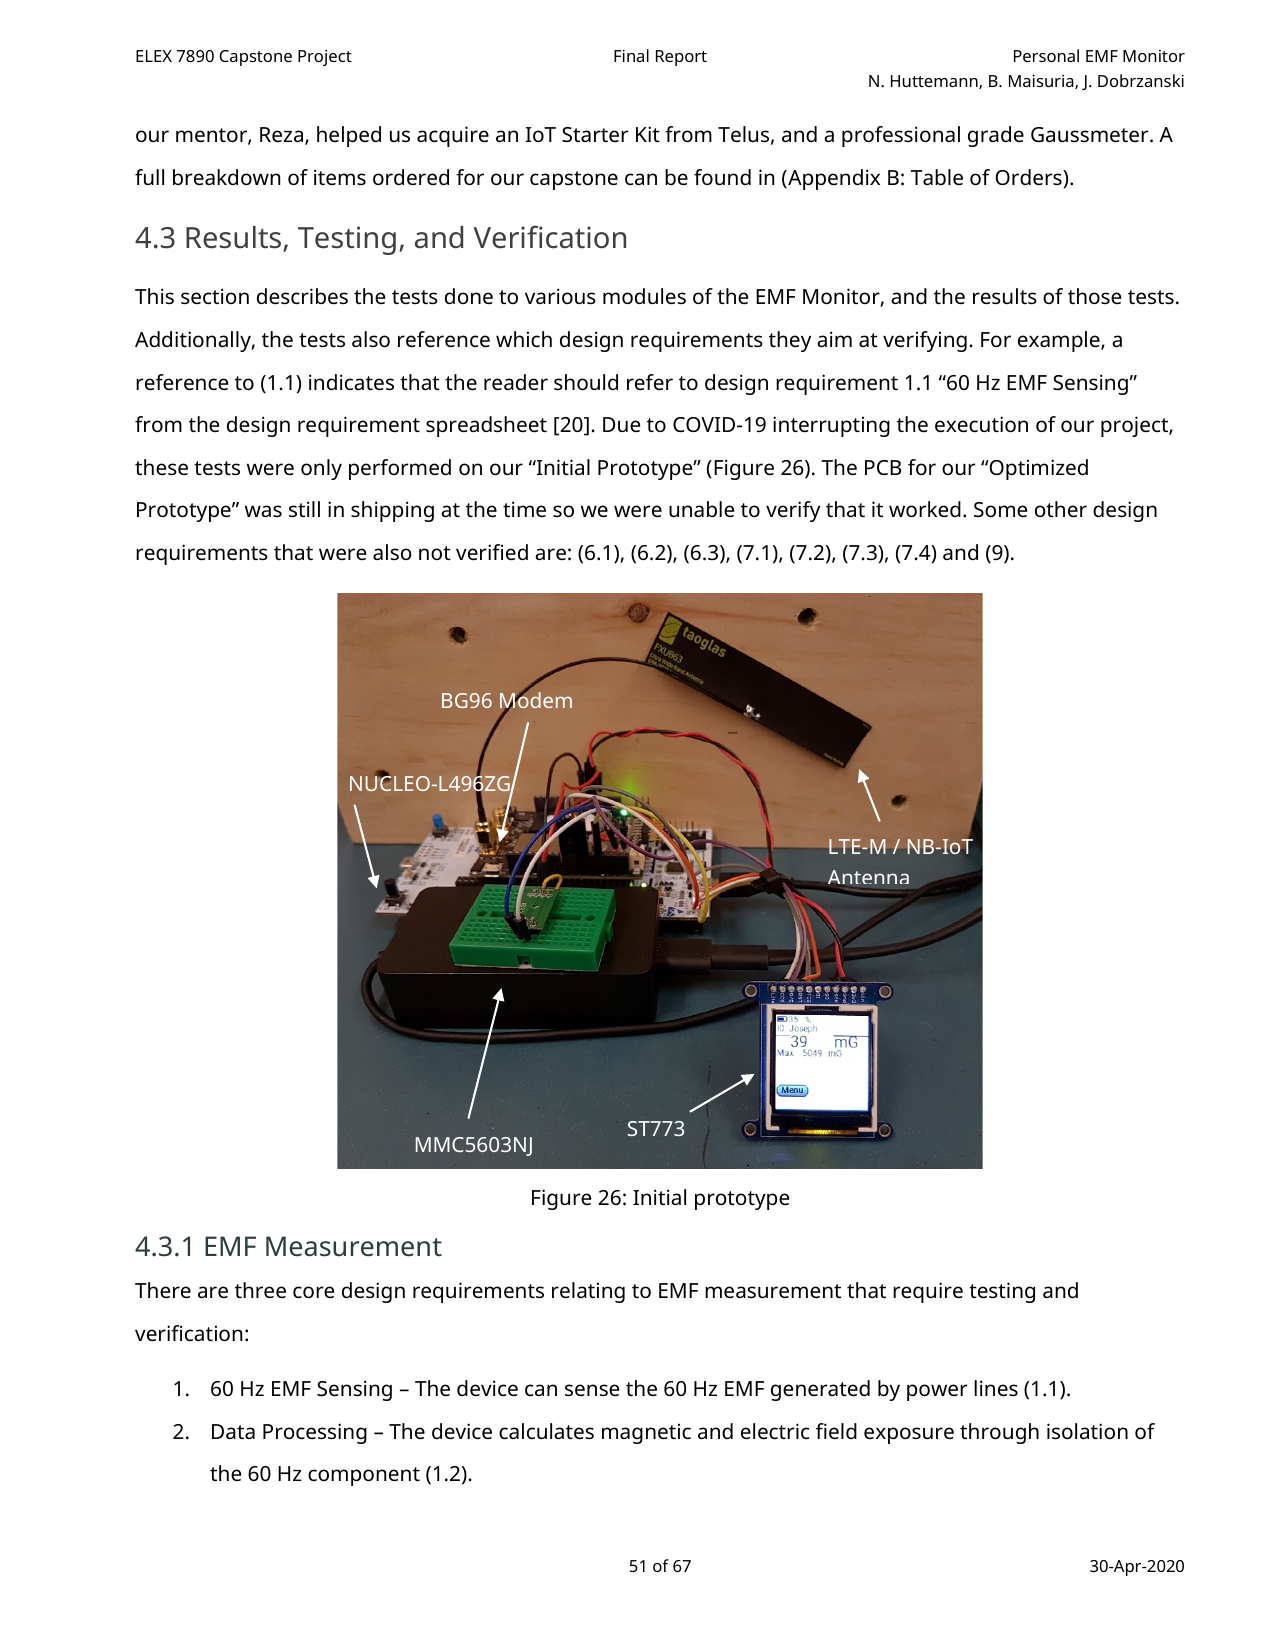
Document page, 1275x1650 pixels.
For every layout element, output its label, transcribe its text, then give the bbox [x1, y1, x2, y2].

text This section describes the tests done to various modules of the EMF Monitor, and the results of those tests. Additionally, the tests also reference which design requirements they aim at verifying. For example, a reference to (1.1) indicates that the reader should refer to design requirement 1.1 “60 Hz EMF Sensing” from the design requirement spreadsheet. Due to COVID-19 interrupting the execution of our project, these tests were only performed on our “Initial Prototype” (Figure 26). The PCB for our “Optimized Prototype” was still in shipping at the time so we were unable to verify that it worked. Some other design requirements that were also not verified are: (6.1), (6.2), (6.3), (7.1), (7.2), (7.3), (7.4) and (9). [135, 282, 1185, 566]
list Data Processing – The device calculates magnetic and electric field exposure through isolation of the 60 Hz component (1.2). [172, 1417, 1185, 1488]
subtitle 4.3 Results, Testing, and Verification [135, 218, 1185, 257]
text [135, 120, 1185, 191]
text Figure 26: Initial prototype [135, 1183, 1185, 1212]
picture [337, 593, 983, 1169]
text There are three core design requirements relating to EMF measurement that require testing and verification: [135, 1277, 1185, 1348]
list 60 Hz EMF Sensing – The device can sense the 60 Hz EMF generated by power lines (1.1). [172, 1374, 1185, 1403]
subtitle 4.3.1 EMF Measurement [135, 1227, 1185, 1264]
